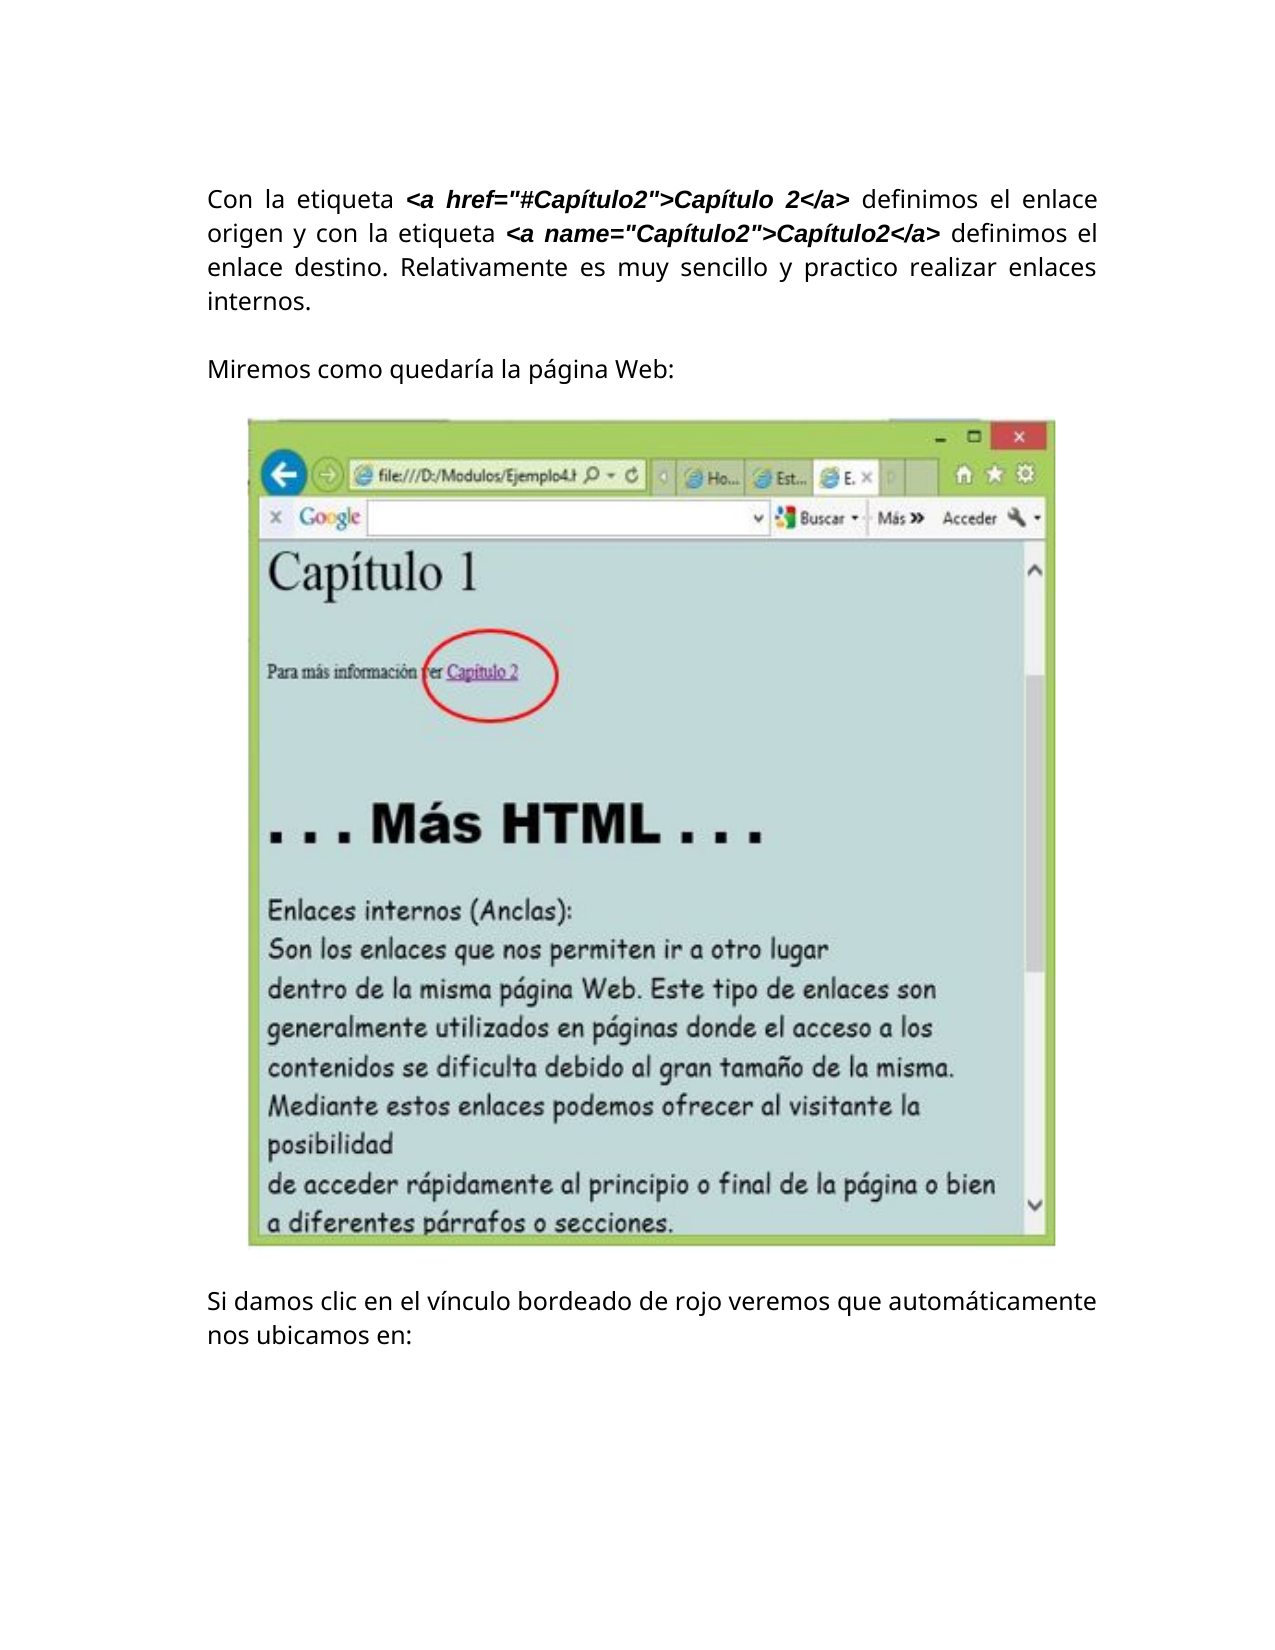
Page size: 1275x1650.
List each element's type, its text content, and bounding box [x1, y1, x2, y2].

list Con la etiqueta <a href="#Capítulo2">Capítulo 2</a> definimos el enlace origen y con la etiqueta <a name="Capítulo2">Capítulo2</a> definimos el enlace destino. Relativamente es muy sencillo y practico realizar enlaces internos. [207, 182, 1098, 318]
text Si damos clic en el vínculo bordeado de rojo veremos que automáticamente nos ubicamos en: [207, 1283, 1098, 1352]
picture [247, 416, 1056, 1250]
text Miremos como quedaría la página Web: [207, 352, 1098, 386]
